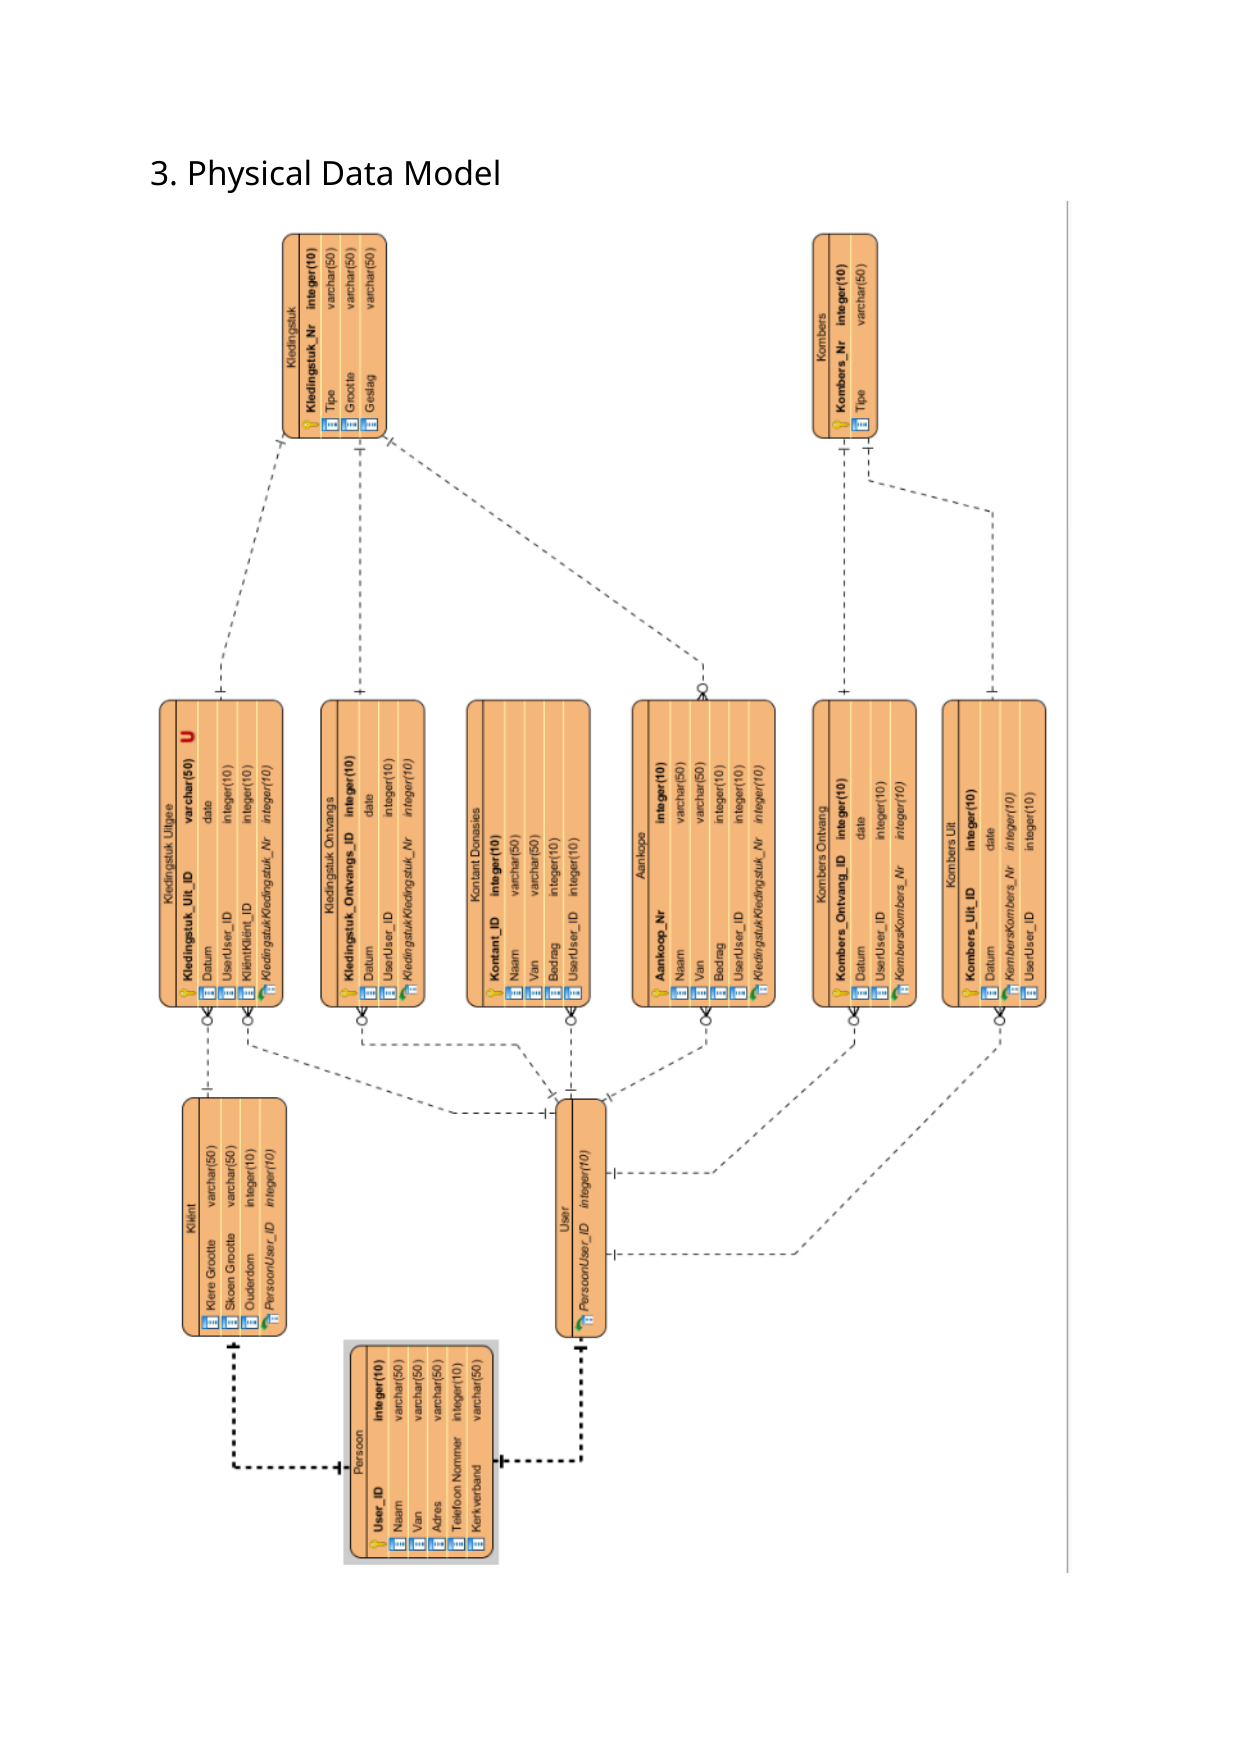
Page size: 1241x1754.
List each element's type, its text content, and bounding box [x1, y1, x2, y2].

subtitle 3. Physical Data Model [150, 150, 1090, 195]
picture [150, 201, 1072, 1573]
